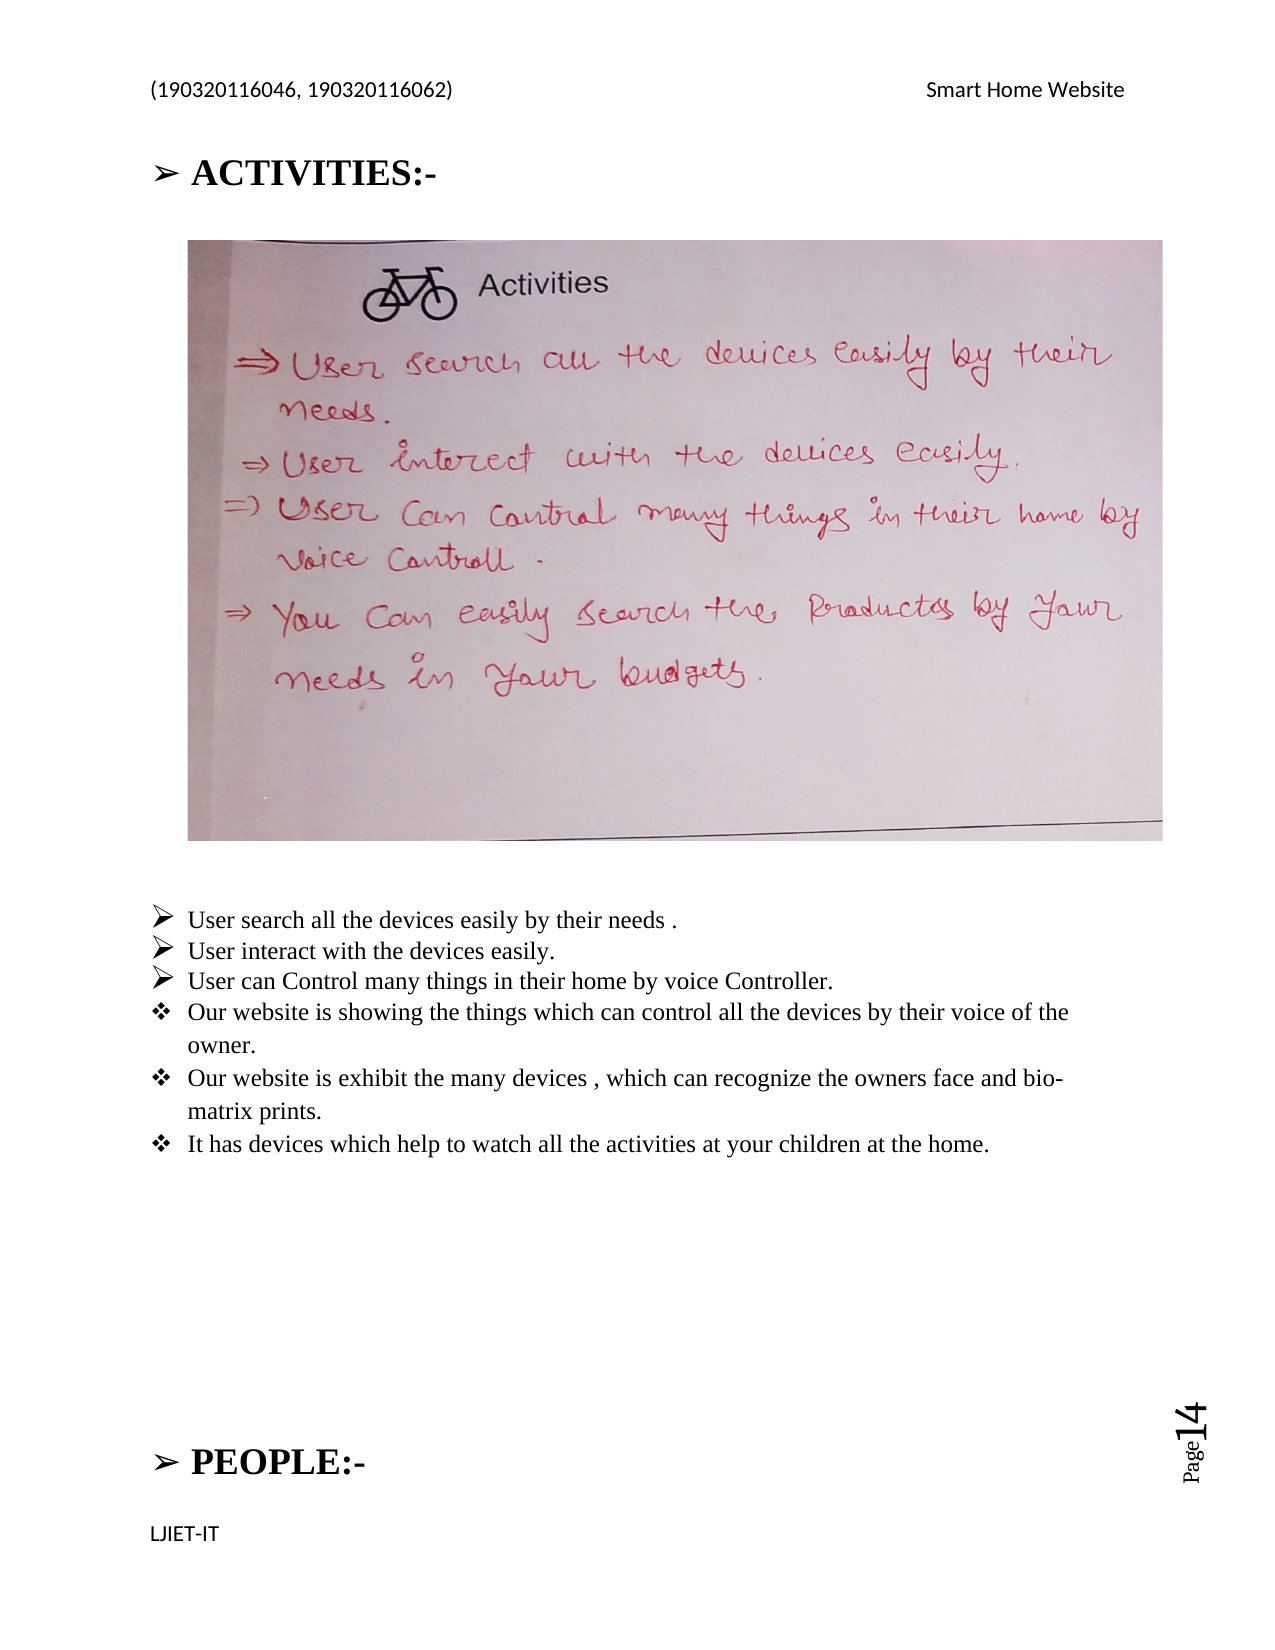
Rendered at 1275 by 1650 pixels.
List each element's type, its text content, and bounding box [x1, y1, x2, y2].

list User interact with the devices easily. [150, 936, 1125, 966]
text ➢ PEOPLE:- [150, 1439, 1125, 1482]
list Our website is exhibit the many devices , which can recognize the owners face and bio-matrix prints. [150, 1063, 1125, 1124]
picture [187, 240, 1163, 841]
text ➢ ACTIVITIES:- [150, 150, 1125, 193]
list Our website is showing the things which can control all the devices by their voice of the owner. [150, 997, 1125, 1058]
list It has devices which help to watch all the activities at your children at the home. [150, 1129, 1125, 1158]
list User can Control many things in their home by voice Controller. [150, 966, 1125, 997]
list User search all the devices easily by their needs . [150, 905, 1125, 936]
